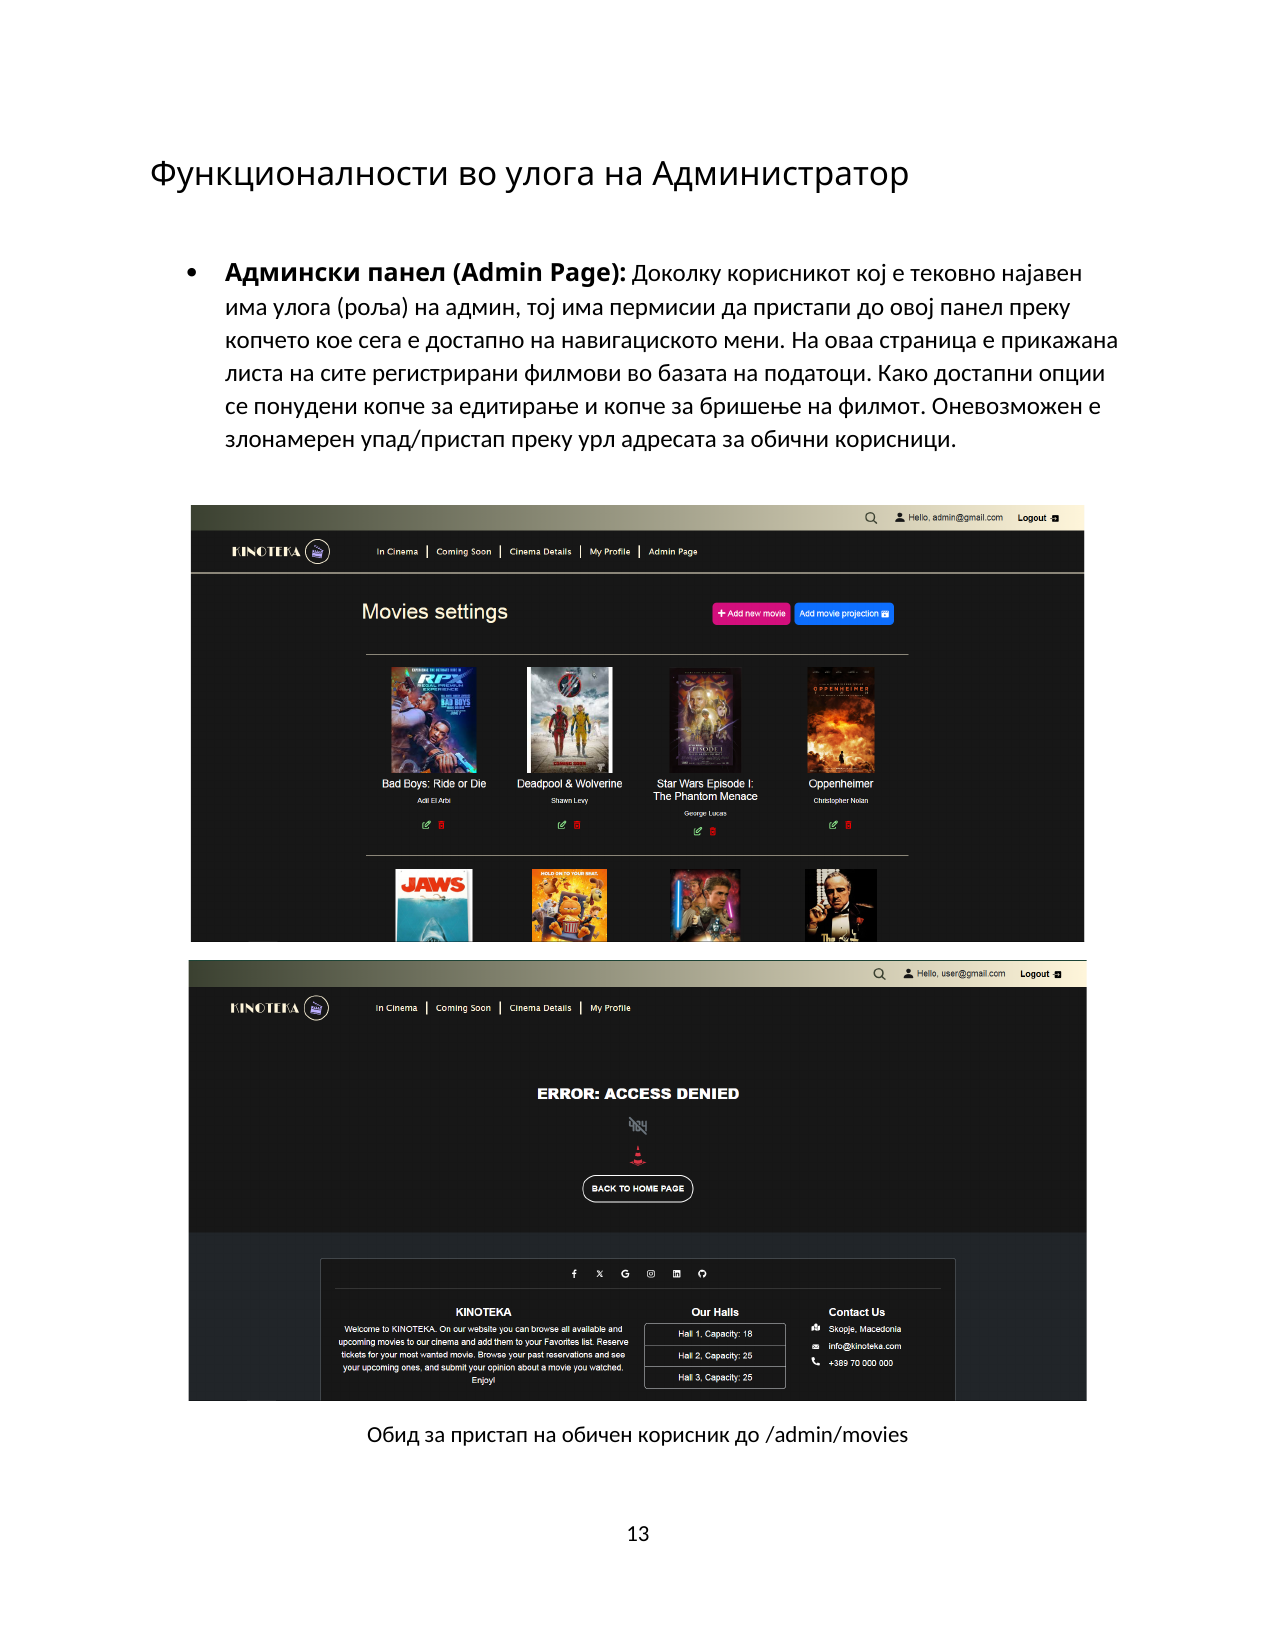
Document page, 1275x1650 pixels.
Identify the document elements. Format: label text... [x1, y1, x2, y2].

subtitle Функционалности во улога на Администратор [150, 150, 1125, 195]
picture [188, 960, 1087, 1401]
text Обид за пристап на обичен корисник до /admin/movies [150, 1420, 1125, 1448]
picture [190, 505, 1085, 942]
list Админски панел (Admin Page): Доколку корисникот кој е тековно најавен има улога (роља) на админ, тој има пермисии да пристапи до овој панел преку копчето кое сега е достапно на навигациското мени. На оваа страница е прикажана листа на сите регистрирани филмови во базата на податоци. Како достапни опции се понудени копче за едитирање и копче за бришење на филмот. Оневозможен е злонамерен упад/пристап преку урл адресата за обични корисници. [187, 255, 1125, 453]
